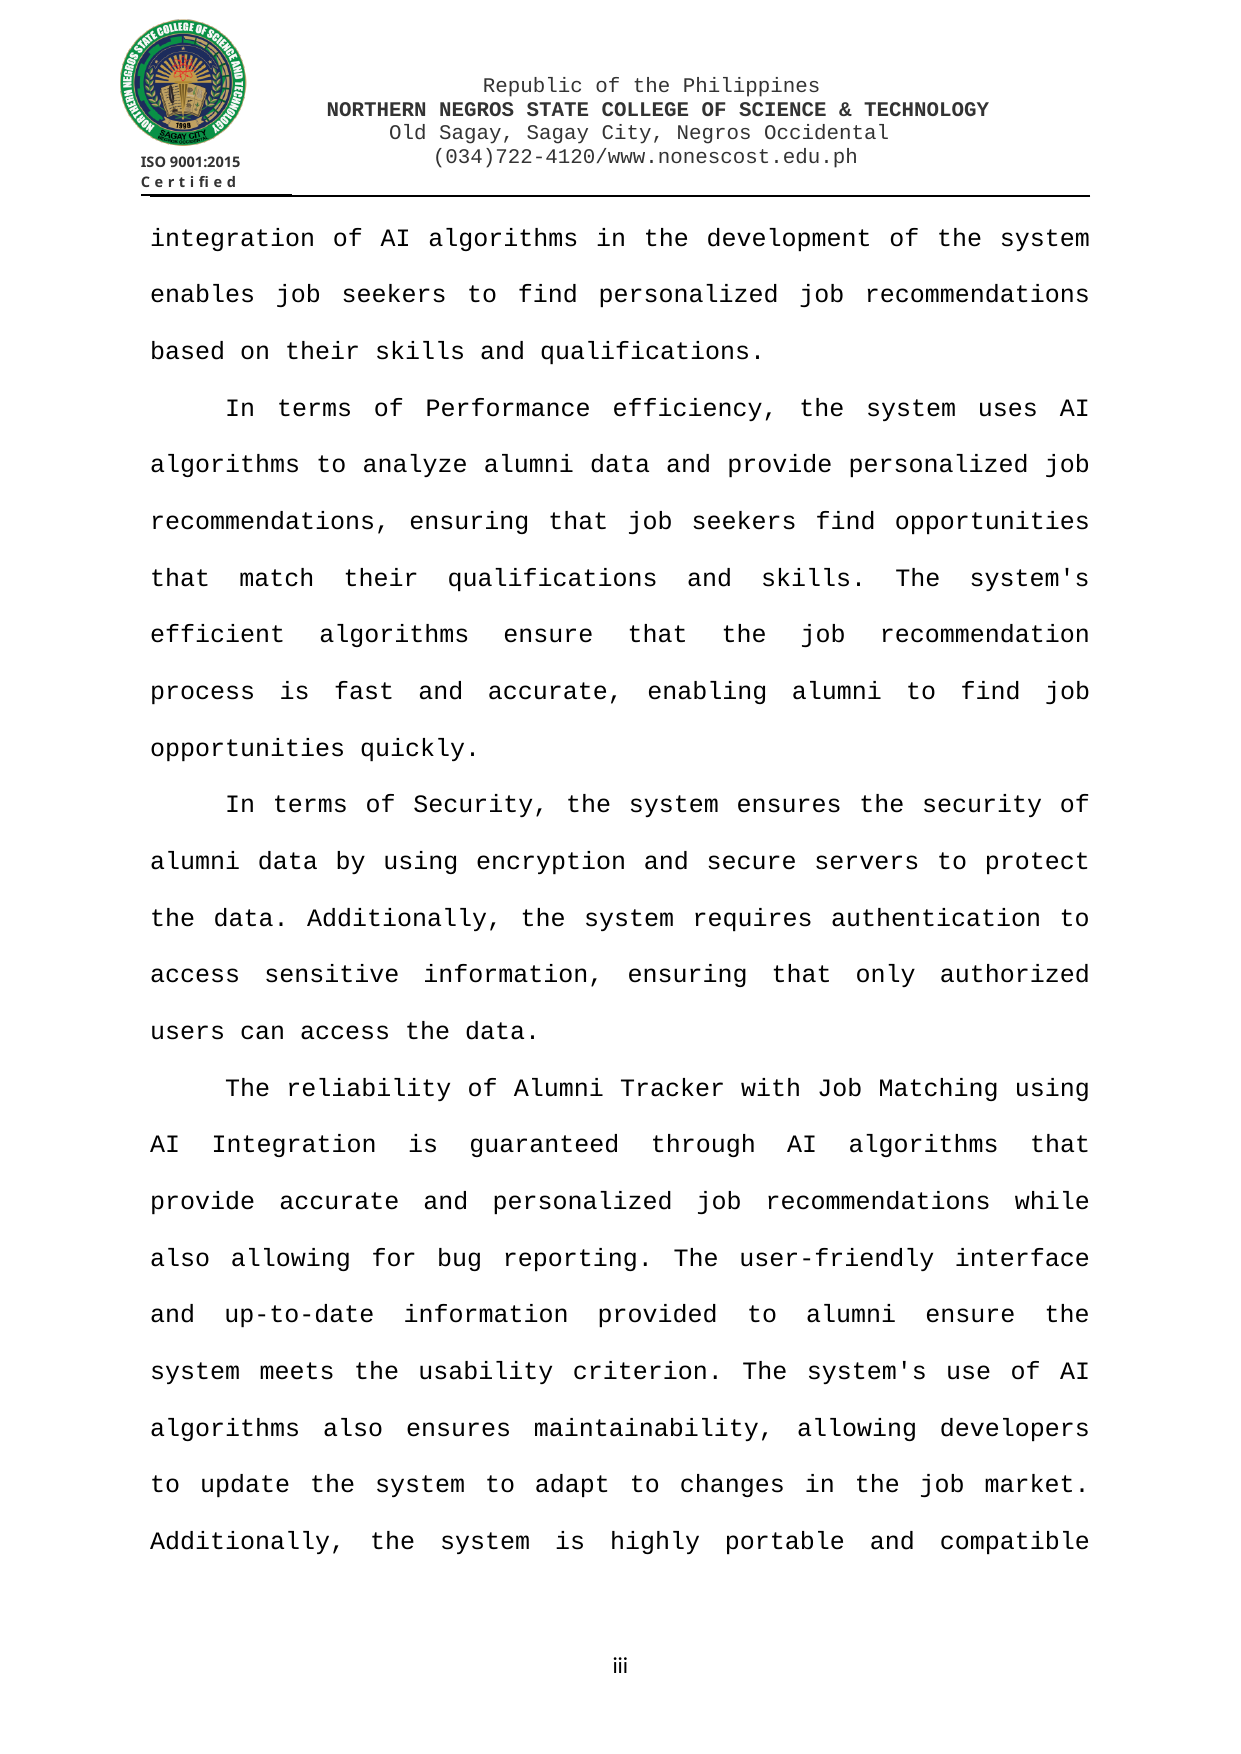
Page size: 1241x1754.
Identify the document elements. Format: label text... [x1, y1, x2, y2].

text In terms of Performance efficiency, the system uses AI algorithms to analyze alumni data and provide personalized job recommendations, ensuring that job seekers find opportunities that match their qualifications and skills. The system's efficient algorithms ensure that the job recommendation process is fast and accurate, enabling alumni to find job opportunities quickly. [150, 395, 1090, 764]
picture [107, 10, 258, 160]
text In terms of Security, the system ensures the security of alumni data by using encryption and secure servers to protect the data. Additionally, the system requires authentication to access sensitive information, ensuring that only authorized users can access the data. [150, 792, 1090, 1047]
